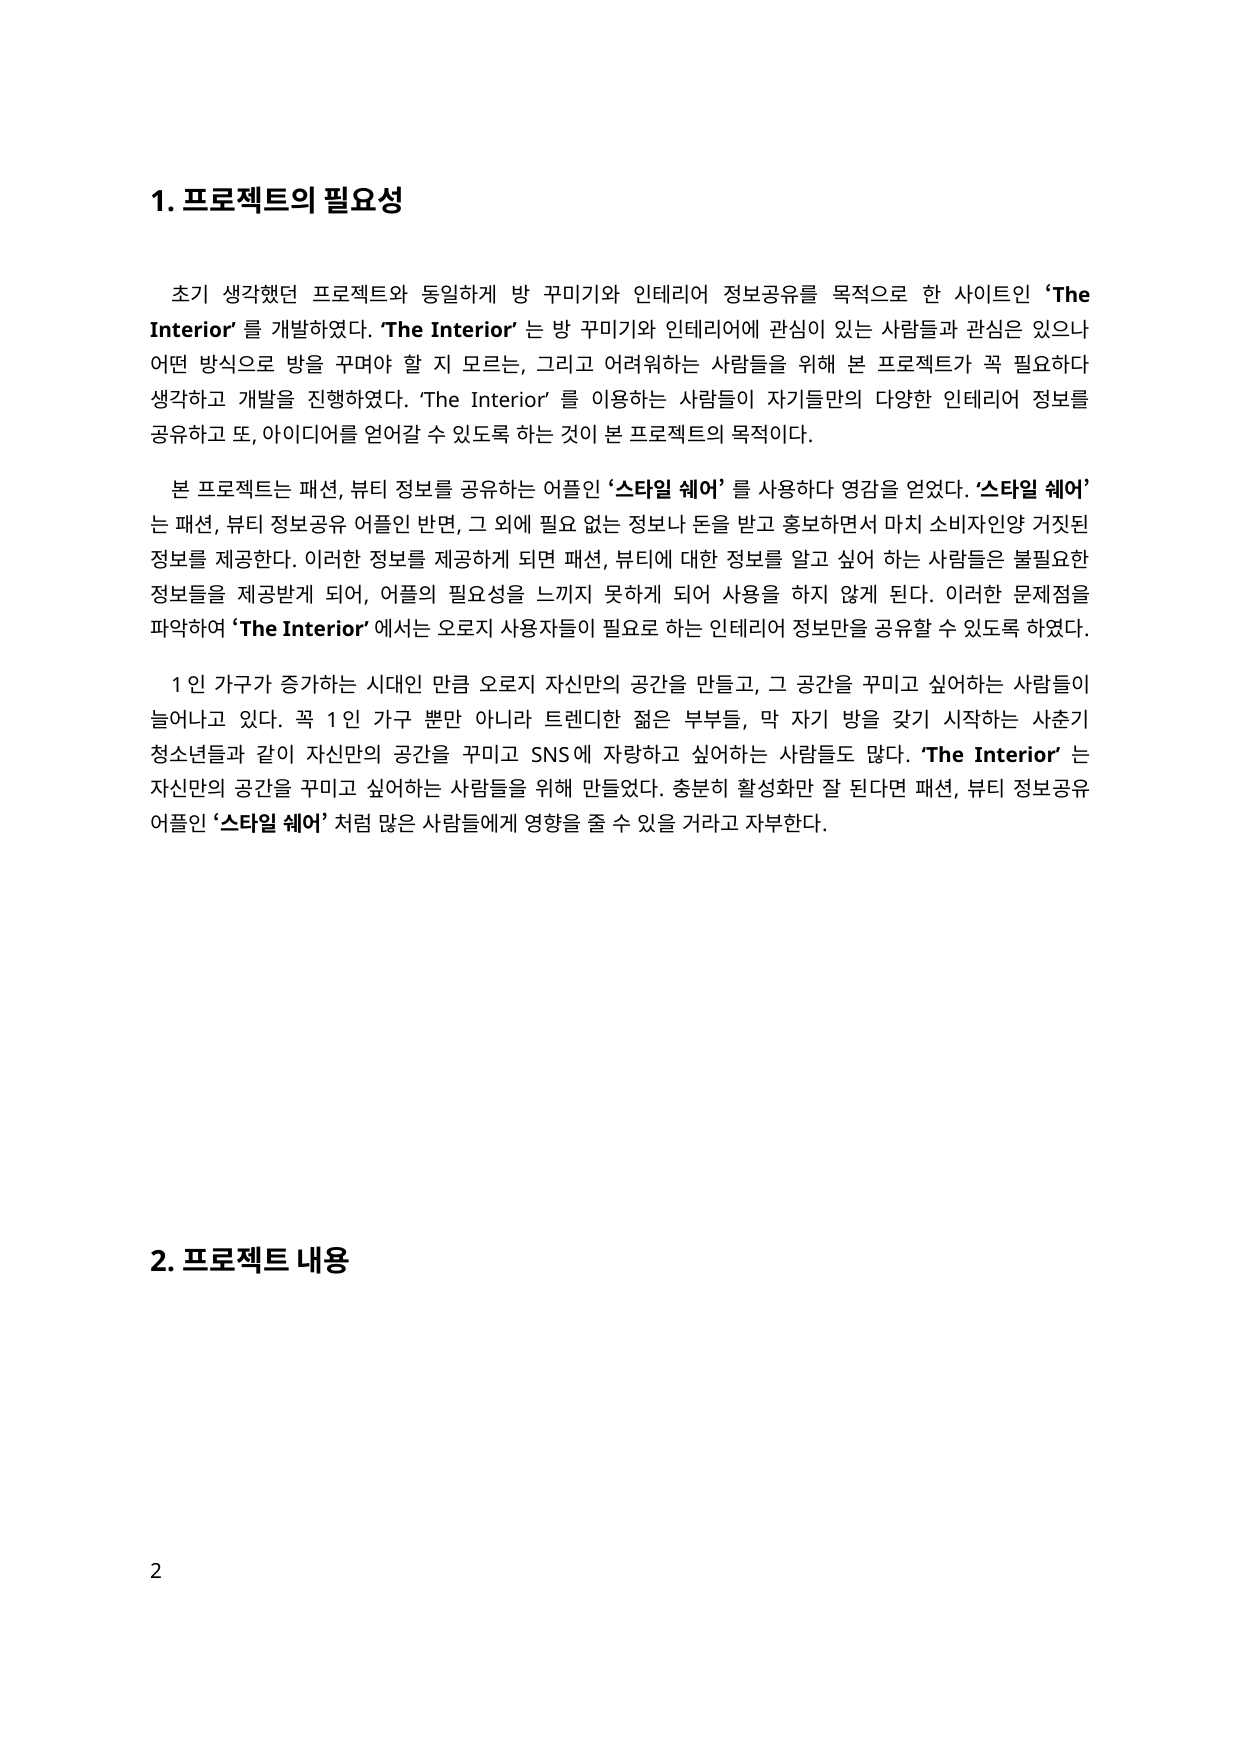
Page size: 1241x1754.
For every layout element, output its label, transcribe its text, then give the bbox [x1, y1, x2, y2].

subtitle 1. 프로젝트의 필요성 [150, 177, 1090, 219]
subtitle 2. 프로젝트 내용 [150, 1237, 1090, 1279]
text 초기 생각했던 프로젝트와 동일하게 방 꾸미기와 인테리어 정보공유를 목적으로 한 사이트인 ‘The Interior’ 를 개발하였다. ‘The Interior’ 는 방 꾸미기와 인테리어에 관심이 있는 사람들과 관심은 있으나 어떤 방식으로 방을 꾸며야 할 지 모르는, 그리고 어려워하는 사람들을 위해 본 프로젝트가 꼭 필요하다 생각하고 개발을 진행하였다. ‘The Interior’ 를 이용하는 사람들이 자기들만의 다양한 인테리어 정보를 공유하고 또, 아이디어를 얻어갈 수 있도록 하는 것이 본 프로젝트의 목적이다. [150, 279, 1090, 448]
text 본 프로젝트는 패션, 뷰티 정보를 공유하는 어플인 ‘스타일 쉐어’ 를 사용하다 영감을 얻었다. ‘스타일 쉐어’ 는 패션, 뷰티 정보공유 어플인 반면, 그 외에 필요 없는 정보나 돈을 받고 홍보하면서 마치 소비자인양 거짓된 정보를 제공한다. 이러한 정보를 제공하게 되면 패션, 뷰티에 대한 정보를 알고 싶어 하는 사람들은 불필요한 정보들을 제공받게 되어, 어플의 필요성을 느끼지 못하게 되어 사용을 하지 않게 된다. 이러한 문제점을 파악하여 ‘The Interior’ 에서는 오로지 사용자들이 필요로 하는 인테리어 정보만을 공유할 수 있도록 하였다. [150, 473, 1090, 643]
text 1인 가구가 증가하는 시대인 만큼 오로지 자신만의 공간을 만들고, 그 공간을 꾸미고 싶어하는 사람들이 늘어나고 있다. 꼭 1인 가구 뿐만 아니라 트렌디한 젊은 부부들, 막 자기 방을 갖기 시작하는 사춘기 청소년들과 같이 자신만의 공간을 꾸미고 SNS에 자랑하고 싶어하는 사람들도 많다. ‘The Interior’ 는 자신만의 공간을 꾸미고 싶어하는 사람들을 위해 만들었다. 충분히 활성화만 잘 된다면 패션, 뷰티 정보공유 어플인 ‘스타일 쉐어’ 처럼 많은 사람들에게 영향을 줄 수 있을 거라고 자부한다. [150, 668, 1090, 838]
